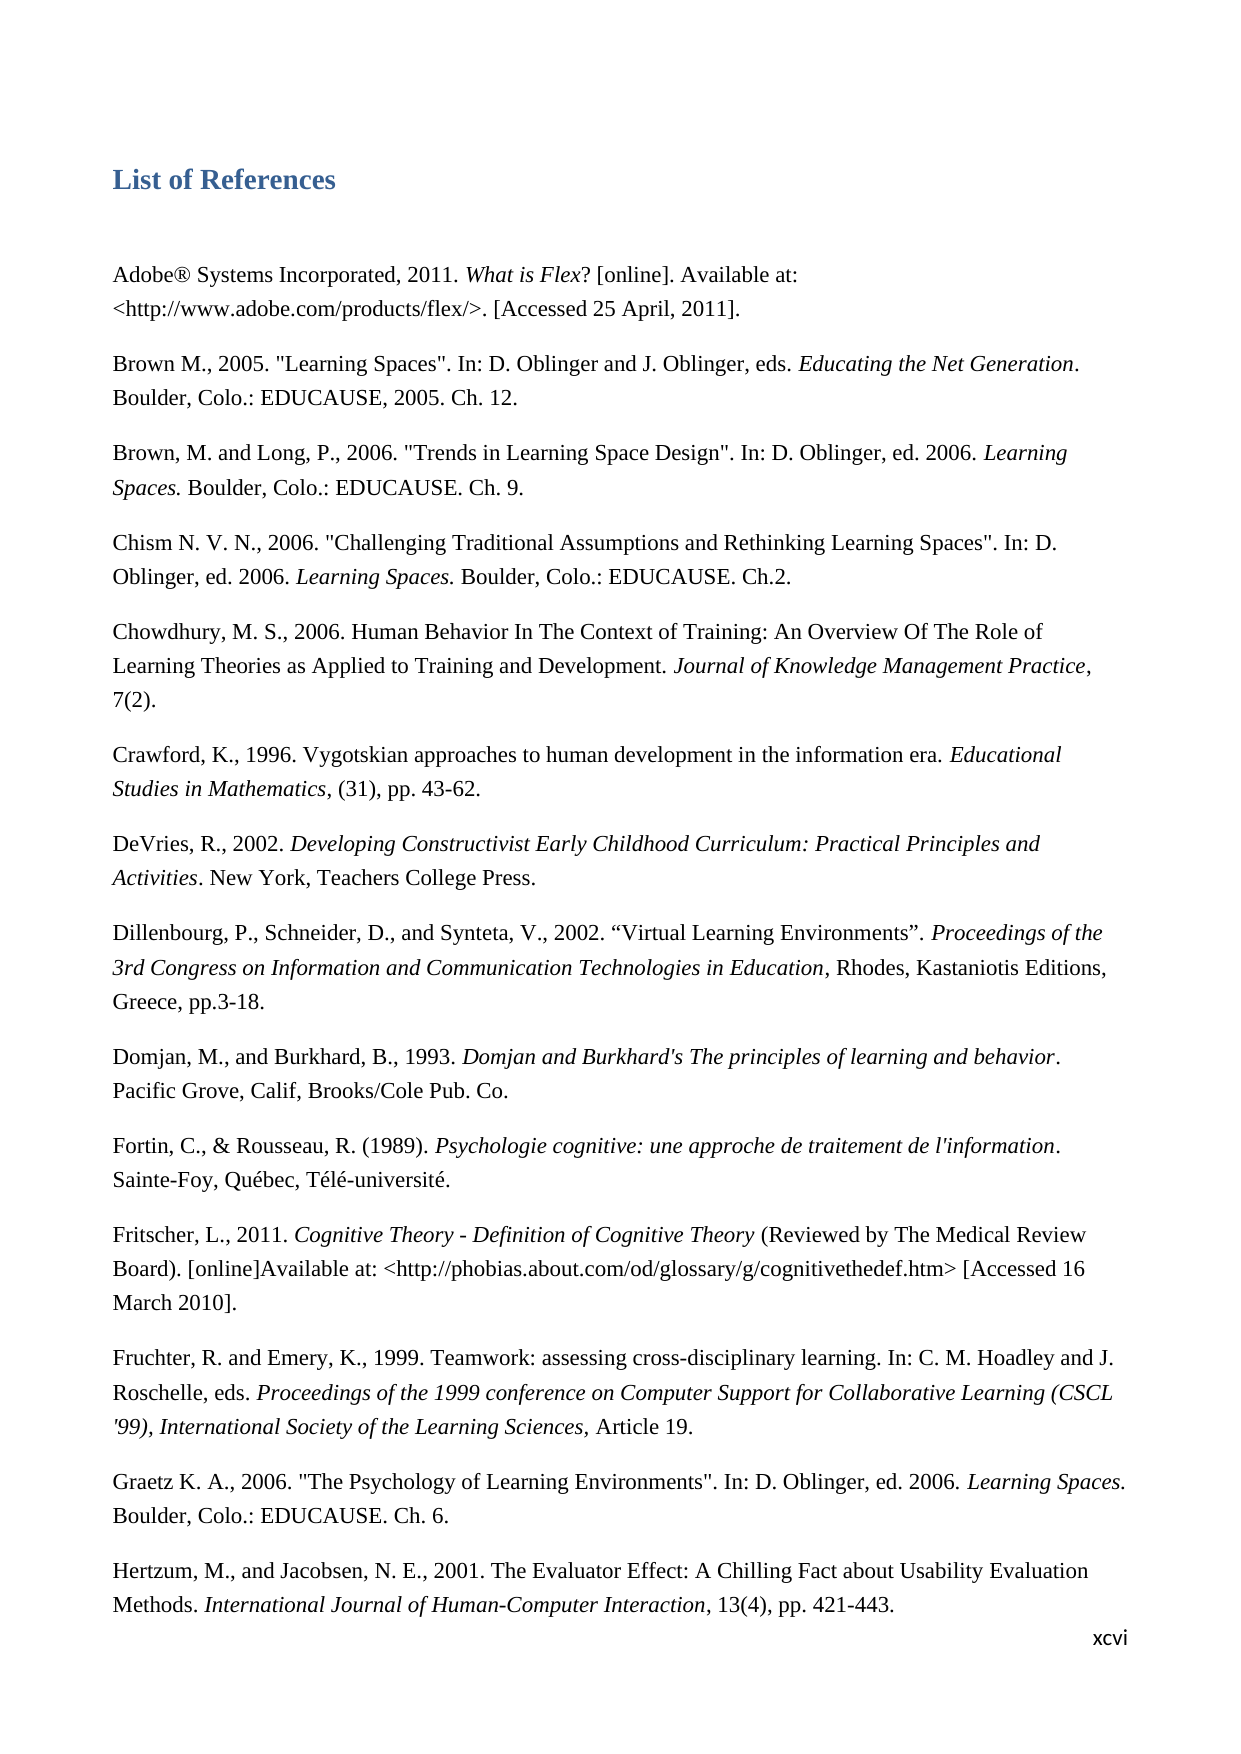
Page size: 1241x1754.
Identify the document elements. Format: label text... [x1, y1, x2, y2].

text Brown, M. and Long, P., 2006. "Trends in Learning Space Design". In: D. Oblinger, ed. 2006. Learning Spaces. Boulder, Colo.: EDUCAUSE. Ch. 9. [112, 439, 1128, 500]
text Brown M., 2005. "Learning Spaces". In: D. Oblinger and J. Oblinger, eds. Educating the Net Generation. Boulder, Colo.: EDUCAUSE, 2005. Ch. 12. [112, 350, 1128, 411]
text Fritscher, L., 2011. Cognitive Theory - Definition of Cognitive Theory (Reviewed by The Medical Review Board). [online]Available at: <http://phobias.about.com/od/glossary/g/cognitivethedef.htm> [Accessed 16 March 2010]. [112, 1221, 1128, 1316]
text Domjan, M., and Burkhard, B., 1993. Domjan and Burkhard's The principles of learning and behavior. Pacific Grove, Calif, Brooks/Cole Pub. Co. [112, 1043, 1128, 1103]
text Dillenbourg, P., Schneider, D., and Synteta, V., 2002. “Virtual Learning Environments”. Proceedings of the 3rd Congress on Information and Communication Technologies in Education, Rhodes, Kastaniotis Editions, Greece, pp.3-18. [112, 919, 1128, 1014]
text Fortin, C., & Rousseau, R. (1989). Psychologie cognitive: une approche de traitement de l'information. Sainte-Foy, Québec, Télé-université. [112, 1132, 1128, 1192]
text Graetz K. A., 2006. "The Psychology of Learning Environments". In: D. Oblinger, ed. 2006. Learning Spaces. Boulder, Colo.: EDUCAUSE. Ch. 6. [112, 1468, 1128, 1528]
text DeVries, R., 2002. Developing Constructivist Early Childhood Curriculum: Practical Principles and Activities. New York, Teachers College Press. [112, 830, 1128, 891]
text Hertzum, M., and Jacobsen, N. E., 2001. The Evaluator Effect: A Chilling Fact about Usability Evaluation Methods. International Journal of Human-Computer Interaction, 13(4), pp. 421-443. [112, 1557, 1128, 1617]
text Chism N. V. N., 2006. "Challenging Traditional Assumptions and Rethinking Learning Spaces". In: D. Oblinger, ed. 2006. Learning Spaces. Boulder, Colo.: EDUCAUSE. Ch.2. [112, 528, 1128, 589]
text Adobe® Systems Incorporated, 2011. What is Flex? [online]. Available at: <http://www.adobe.com/products/flex/>. [Accessed 25 April, 2011]. [112, 261, 1128, 322]
subtitle List of References [112, 162, 1128, 196]
text Chowdhury, M. S., 2006. Human Behavior In The Context of Training: An Overview Of The Role of Learning Theories as Applied to Training and Development. Journal of Knowledge Management Practice, 7(2). [112, 618, 1128, 712]
text Fruchter, R. and Emery, K., 1999. Teamwork: assessing cross-disciplinary learning. In: C. M. Hoadley and J. Roschelle, eds. Proceedings of the 1999 conference on Computer Support for Collaborative Learning (CSCL '99), International Society of the Learning Sciences, Article 19. [112, 1344, 1128, 1439]
text Crawford, K., 1996. Vygotskian approaches to human development in the information era. Educational Studies in Mathematics, (31), pp. 43-62. [112, 741, 1128, 802]
